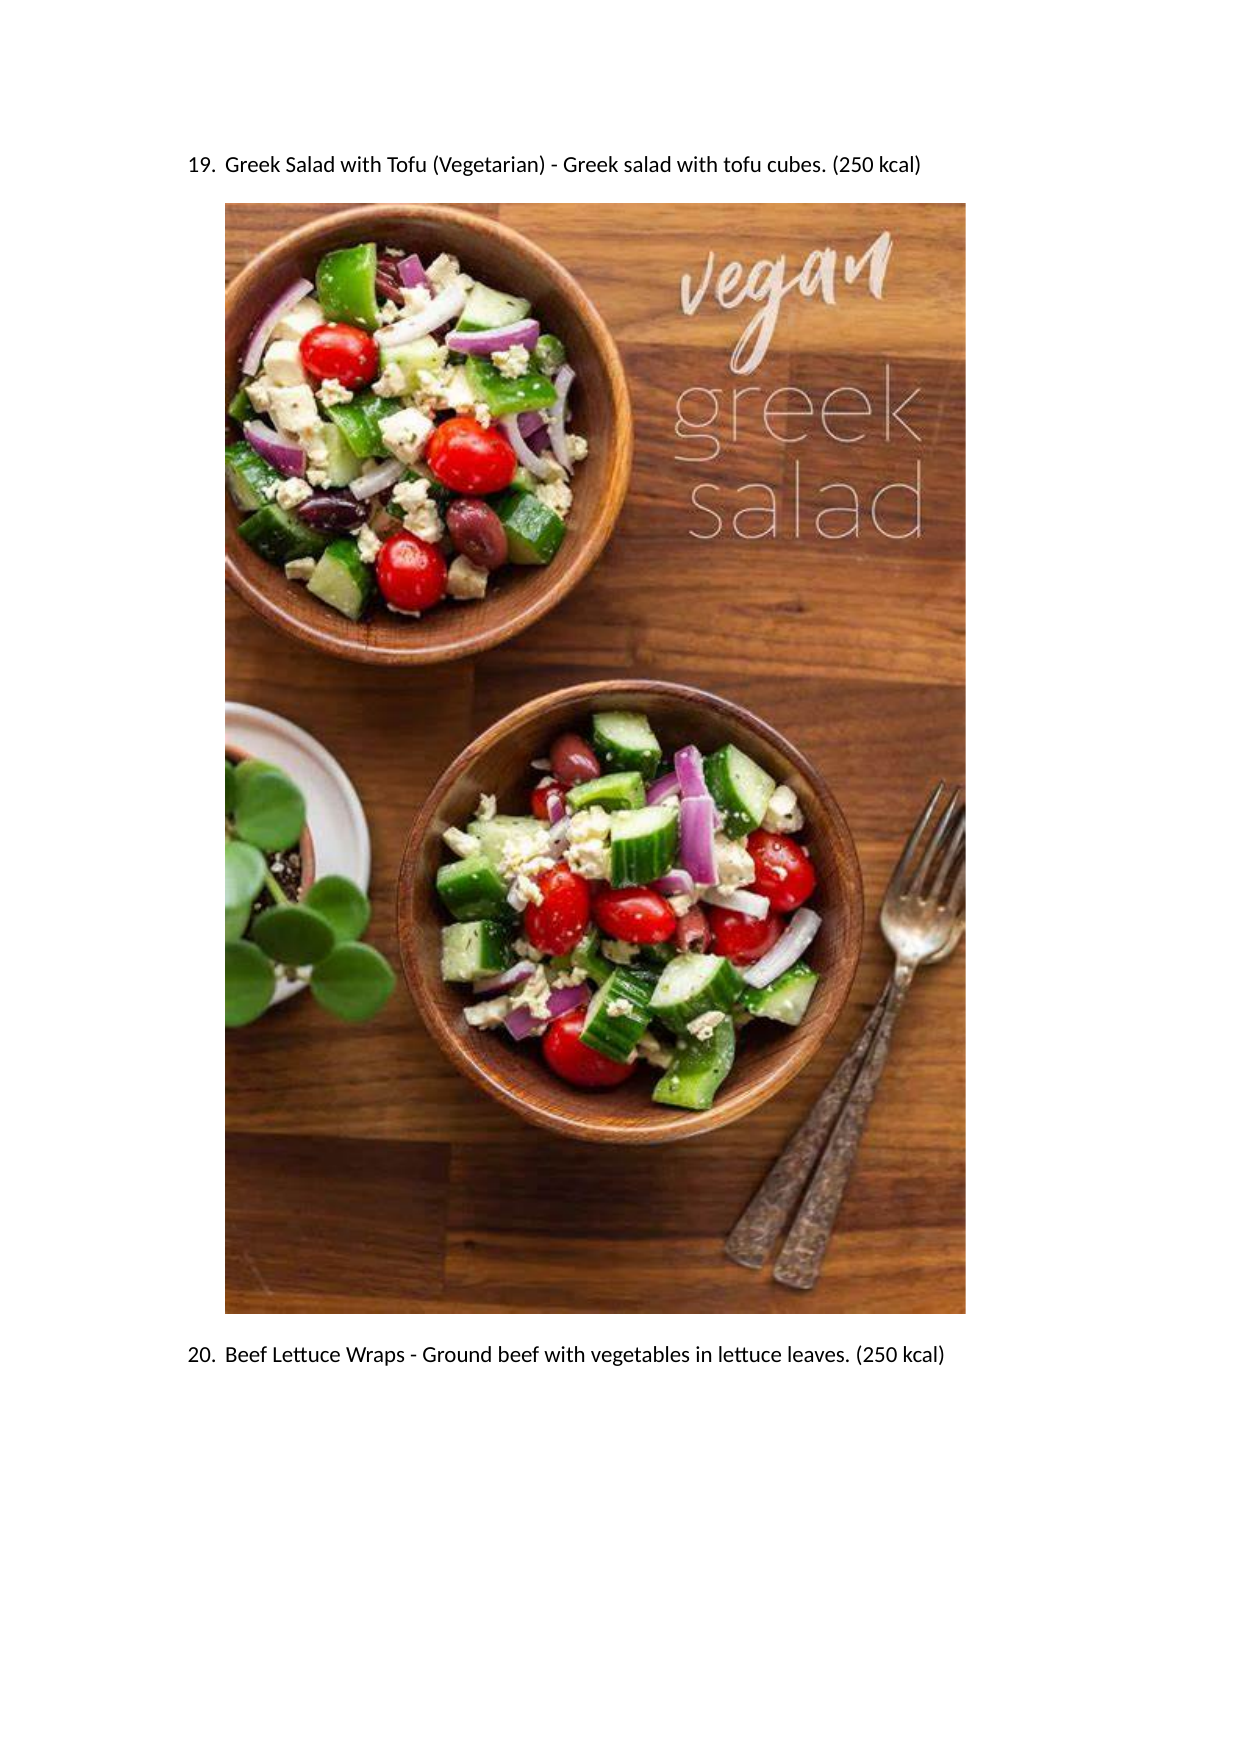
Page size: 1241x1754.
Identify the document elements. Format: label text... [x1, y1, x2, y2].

picture [225, 203, 966, 1314]
list Greek Salad with Tofu (Vegetarian) - Greek salad with tofu cubes. (250 kcal) [187, 150, 1090, 178]
list Beef Lettuce Wraps - Ground beef with vegetables in lettuce leaves. (250 kcal) [187, 1340, 1090, 1368]
